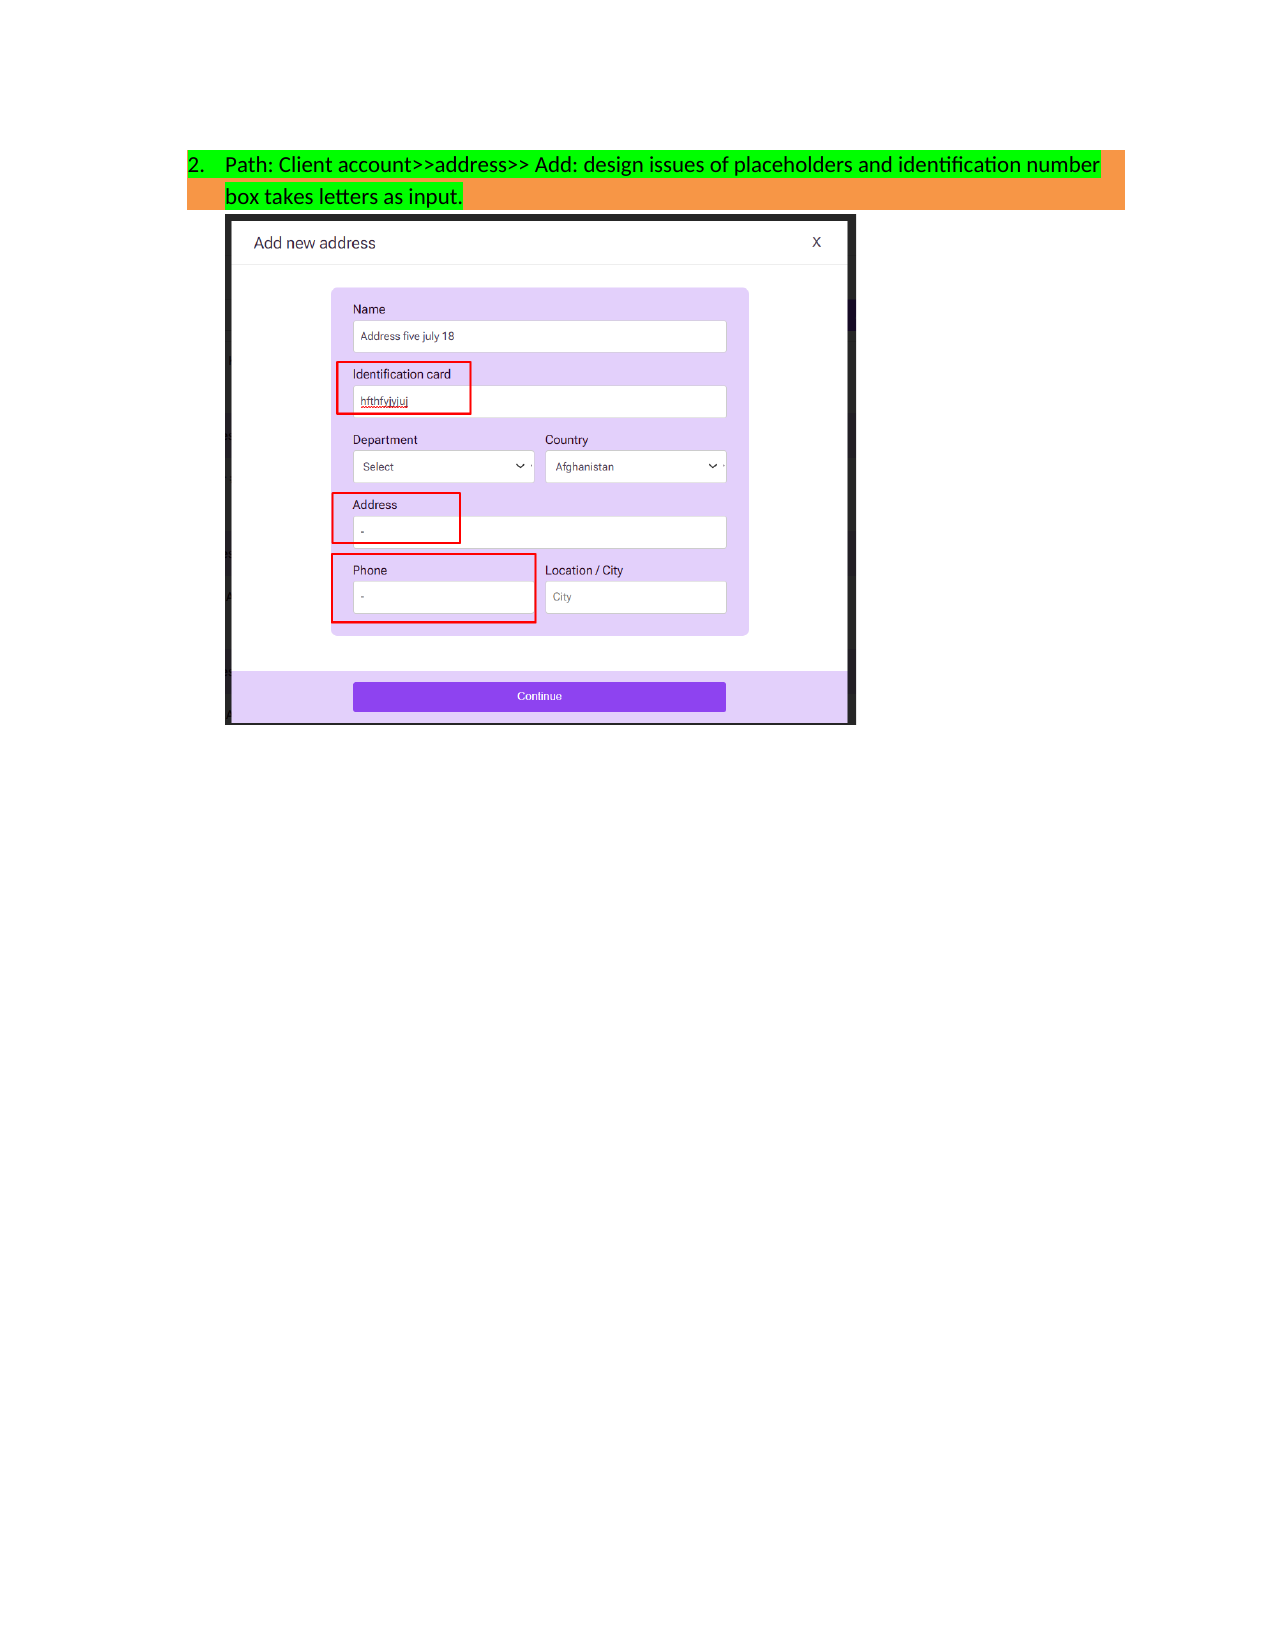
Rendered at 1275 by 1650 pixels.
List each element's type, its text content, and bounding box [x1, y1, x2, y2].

picture [225, 214, 857, 725]
list Path: Client account>>address>> Add: design issues of placeholders and identification number box takes letters as input. [187, 150, 1125, 210]
